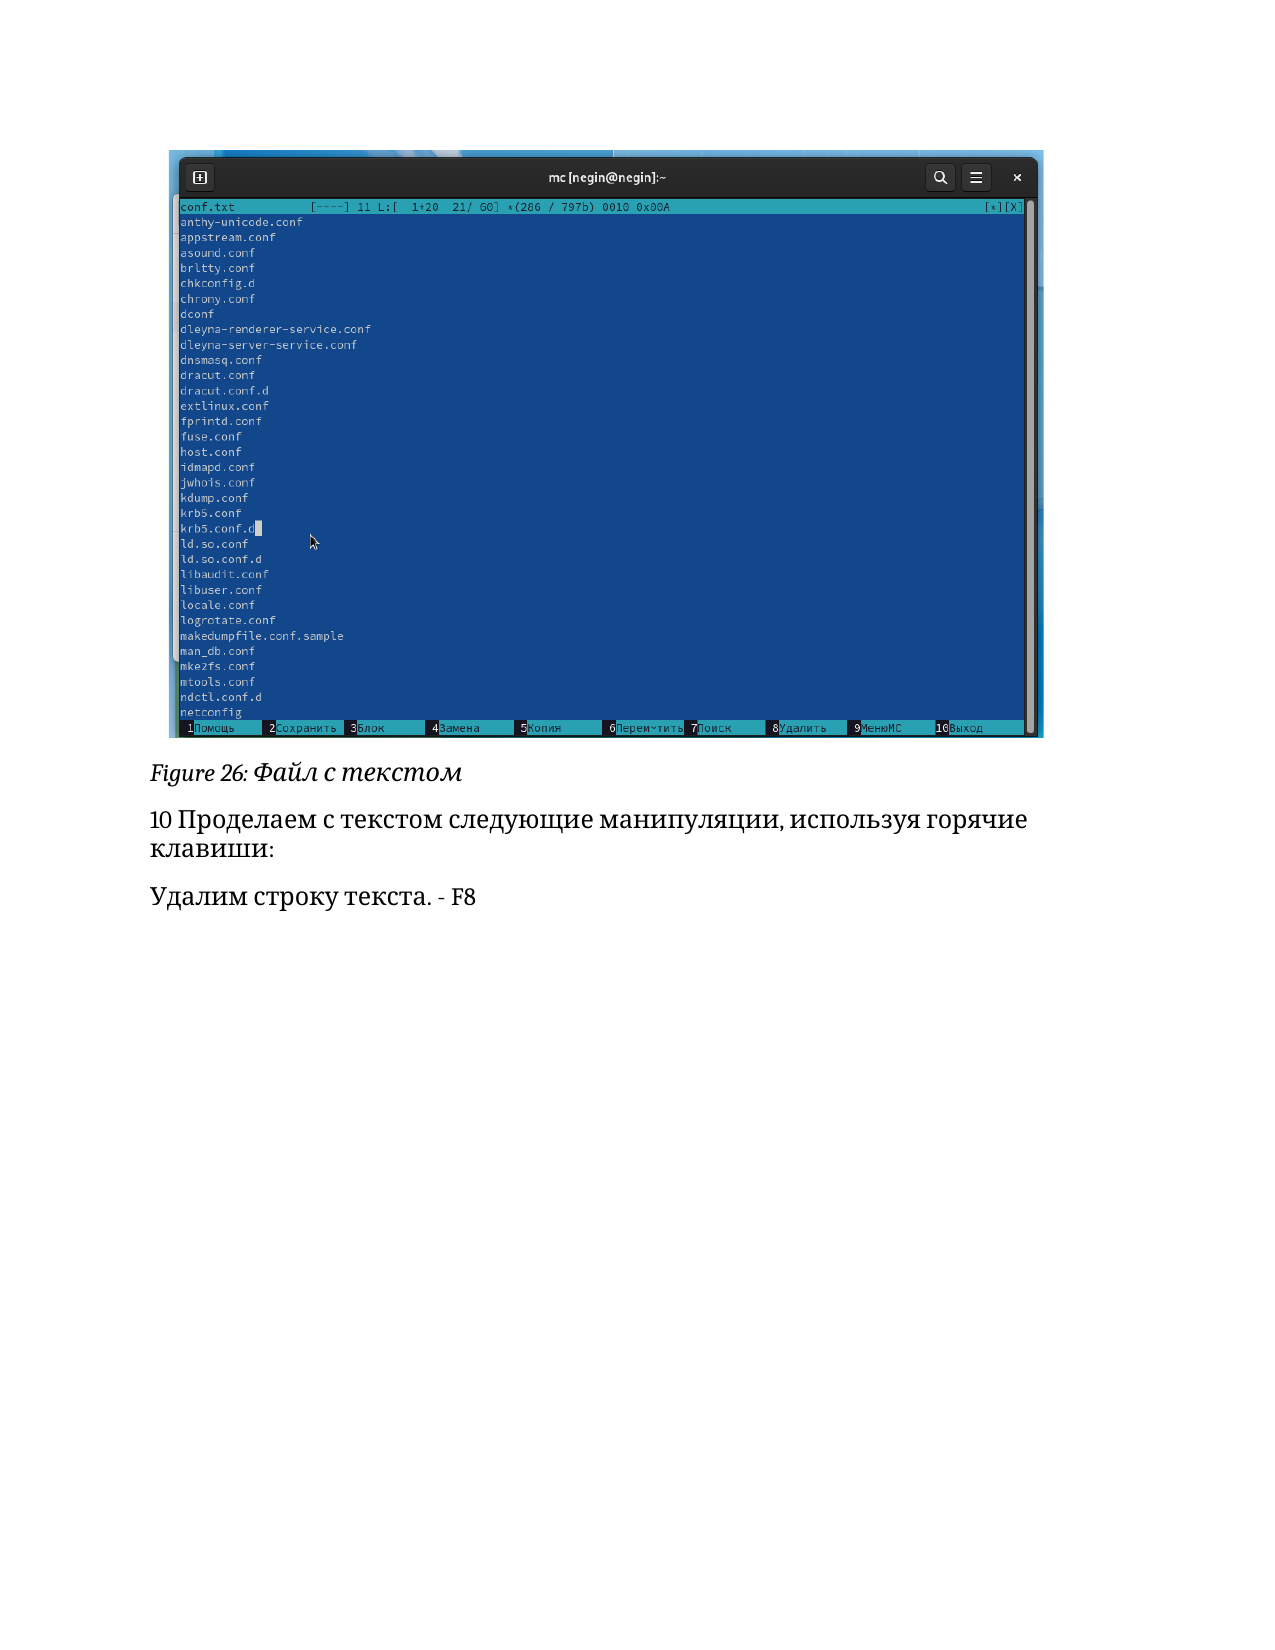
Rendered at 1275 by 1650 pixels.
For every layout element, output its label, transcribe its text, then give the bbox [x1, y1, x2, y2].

text 10 Проделаем с текстом следующие манипуляции, используя горячие клавиши: [150, 806, 1125, 864]
text Удалим строку текста. - F8 [150, 882, 1125, 911]
text Figure 26: Файл с текстом [150, 759, 1125, 787]
picture [168, 150, 1044, 738]
